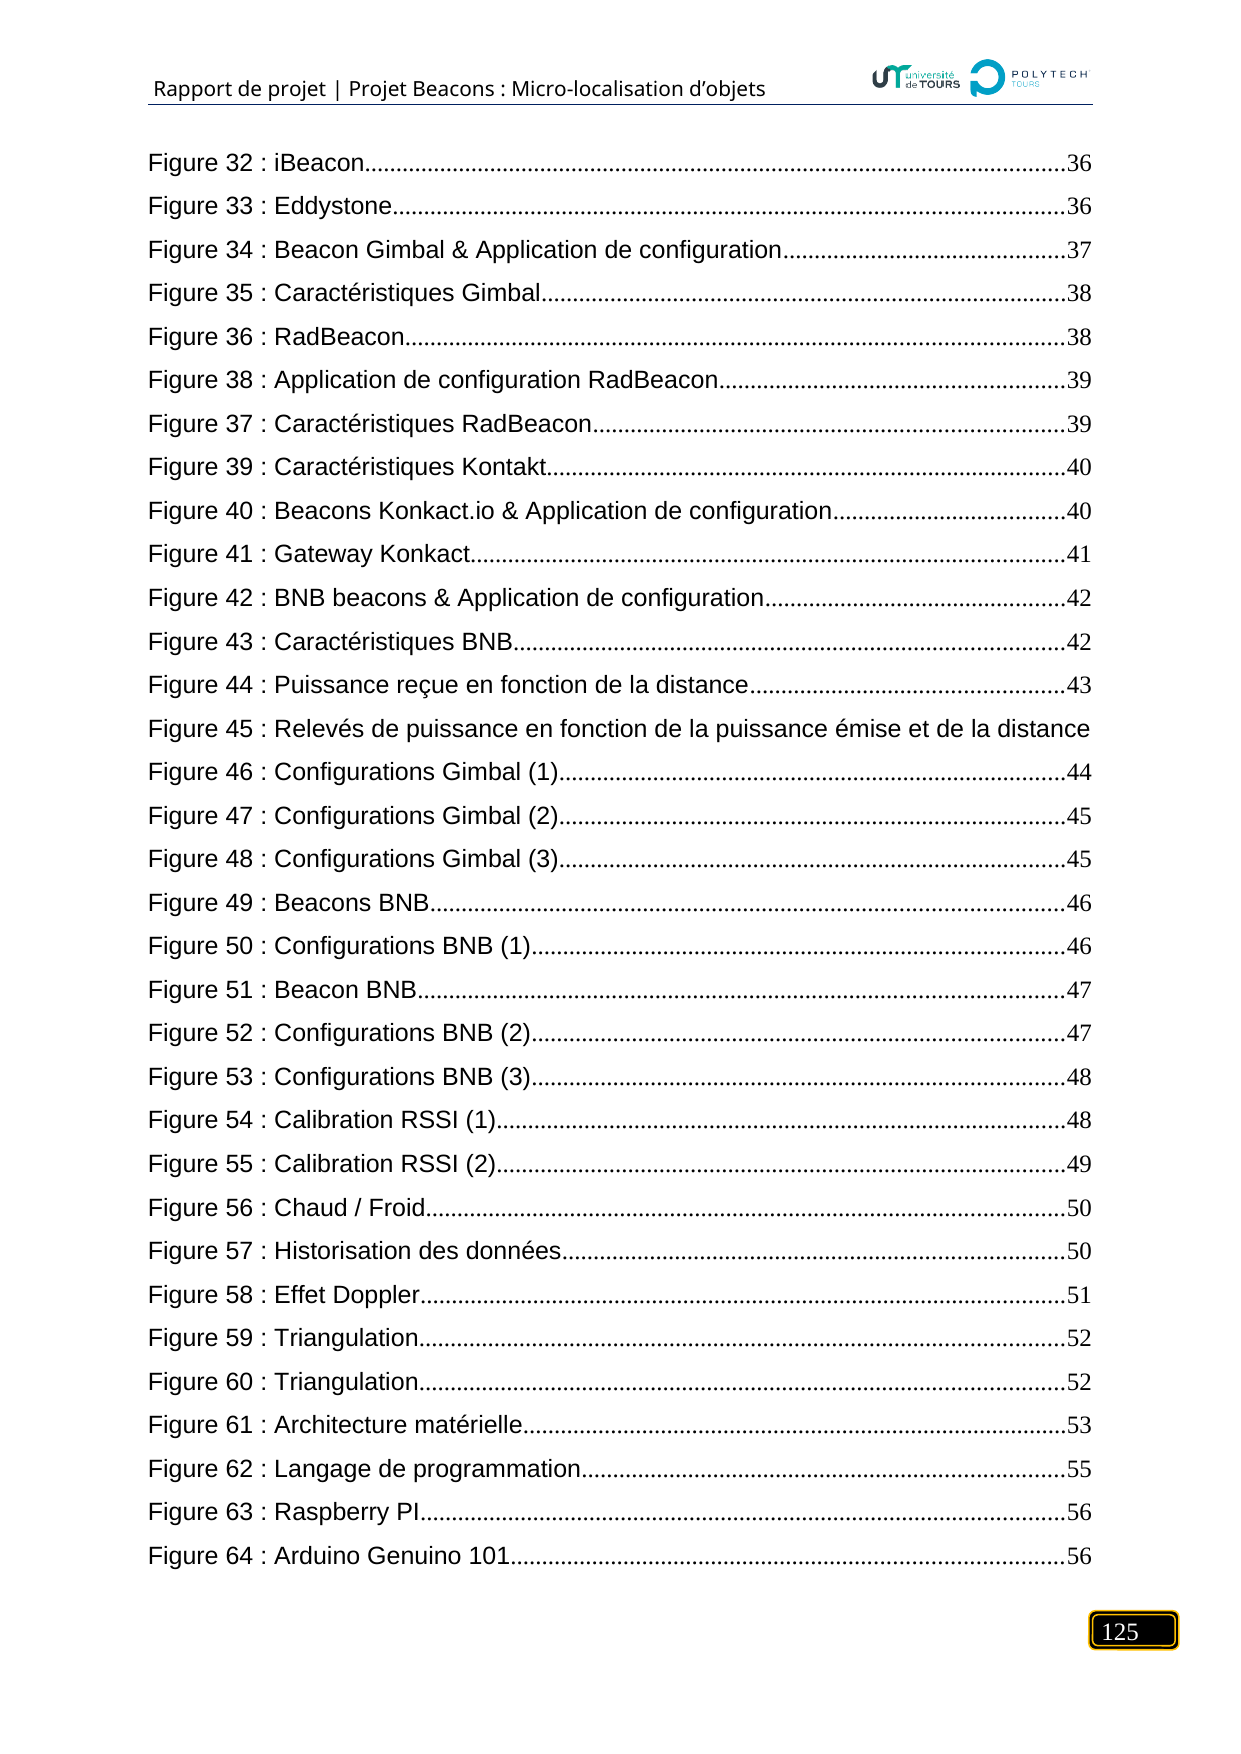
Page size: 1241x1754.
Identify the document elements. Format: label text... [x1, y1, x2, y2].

text Figure 64 : Arduino Genuino 101 56 [148, 1541, 1093, 1570]
text Figure 60 : Triangulation 52 [148, 1367, 1093, 1396]
text Figure 36 : RadBeacon 38 [148, 322, 1093, 351]
text Figure 35 : Caractéristiques Gimbal 38 [148, 278, 1093, 307]
text Figure 46 : Configurations Gimbal (1) 44 [148, 757, 1093, 786]
text Figure 57 : Historisation des données 50 [148, 1236, 1093, 1265]
text Figure 33 : Eddystone 36 [148, 191, 1093, 220]
picture [872, 65, 962, 89]
picture [977, 59, 1096, 97]
text Figure 32 : iBeacon 36 [148, 148, 1093, 176]
text Figure 39 : Caractéristiques Kontakt 40 [148, 452, 1093, 481]
text Figure 54 : Calibration RSSI (1) 48 [148, 1105, 1093, 1134]
text Figure 44 : Puissance reçue en fonction de la distance 43 [148, 670, 1093, 699]
text Figure 55 : Calibration RSSI (2) 49 [148, 1149, 1093, 1178]
text Figure 52 : Configurations BNB (2) 47 [148, 1018, 1093, 1047]
text Figure 41 : Gateway Konkact 41 [148, 539, 1093, 568]
text Figure 47 : Configurations Gimbal (2) 45 [148, 801, 1093, 829]
text Figure 45 : Relevés de puissance en fonction de la puissance émise et de la distance [148, 714, 1093, 742]
picture [970, 67, 998, 87]
text Figure 53 : Configurations BNB (3) 48 [148, 1062, 1093, 1091]
text Figure 50 : Configurations BNB (1) 46 [148, 931, 1093, 960]
text Figure 38 : Application de configuration RadBeacon 39 [148, 365, 1093, 394]
text Figure 58 : Effet Doppler 51 [148, 1279, 1093, 1308]
text Figure 51 : Beacon BNB 47 [148, 975, 1093, 1004]
text Figure 59 : Triangulation 52 [148, 1323, 1093, 1352]
picture [970, 59, 981, 70]
text Figure 61 : Architecture matérielle 53 [148, 1410, 1093, 1439]
text Figure 40 : Beacons Konkact.io & Application de configuration 40 [148, 496, 1093, 525]
text Figure 42 : BNB beacons & Application de configuration 42 [148, 583, 1093, 612]
text Figure 34 : Beacon Gimbal & Application de configuration 37 [148, 235, 1093, 263]
text Figure 63 : Raspberry PI 56 [148, 1497, 1093, 1526]
text Figure 62 : Langage de programmation 55 [148, 1454, 1093, 1483]
text Figure 43 : Caractéristiques BNB 42 [148, 627, 1093, 655]
text Figure 49 : Beacons BNB 46 [148, 888, 1093, 917]
text Figure 56 : Chaud / Froid 50 [148, 1192, 1093, 1221]
text Figure 37 : Caractéristiques RadBeacon 39 [148, 409, 1093, 438]
text Figure 48 : Configurations Gimbal (3) 45 [148, 844, 1093, 873]
